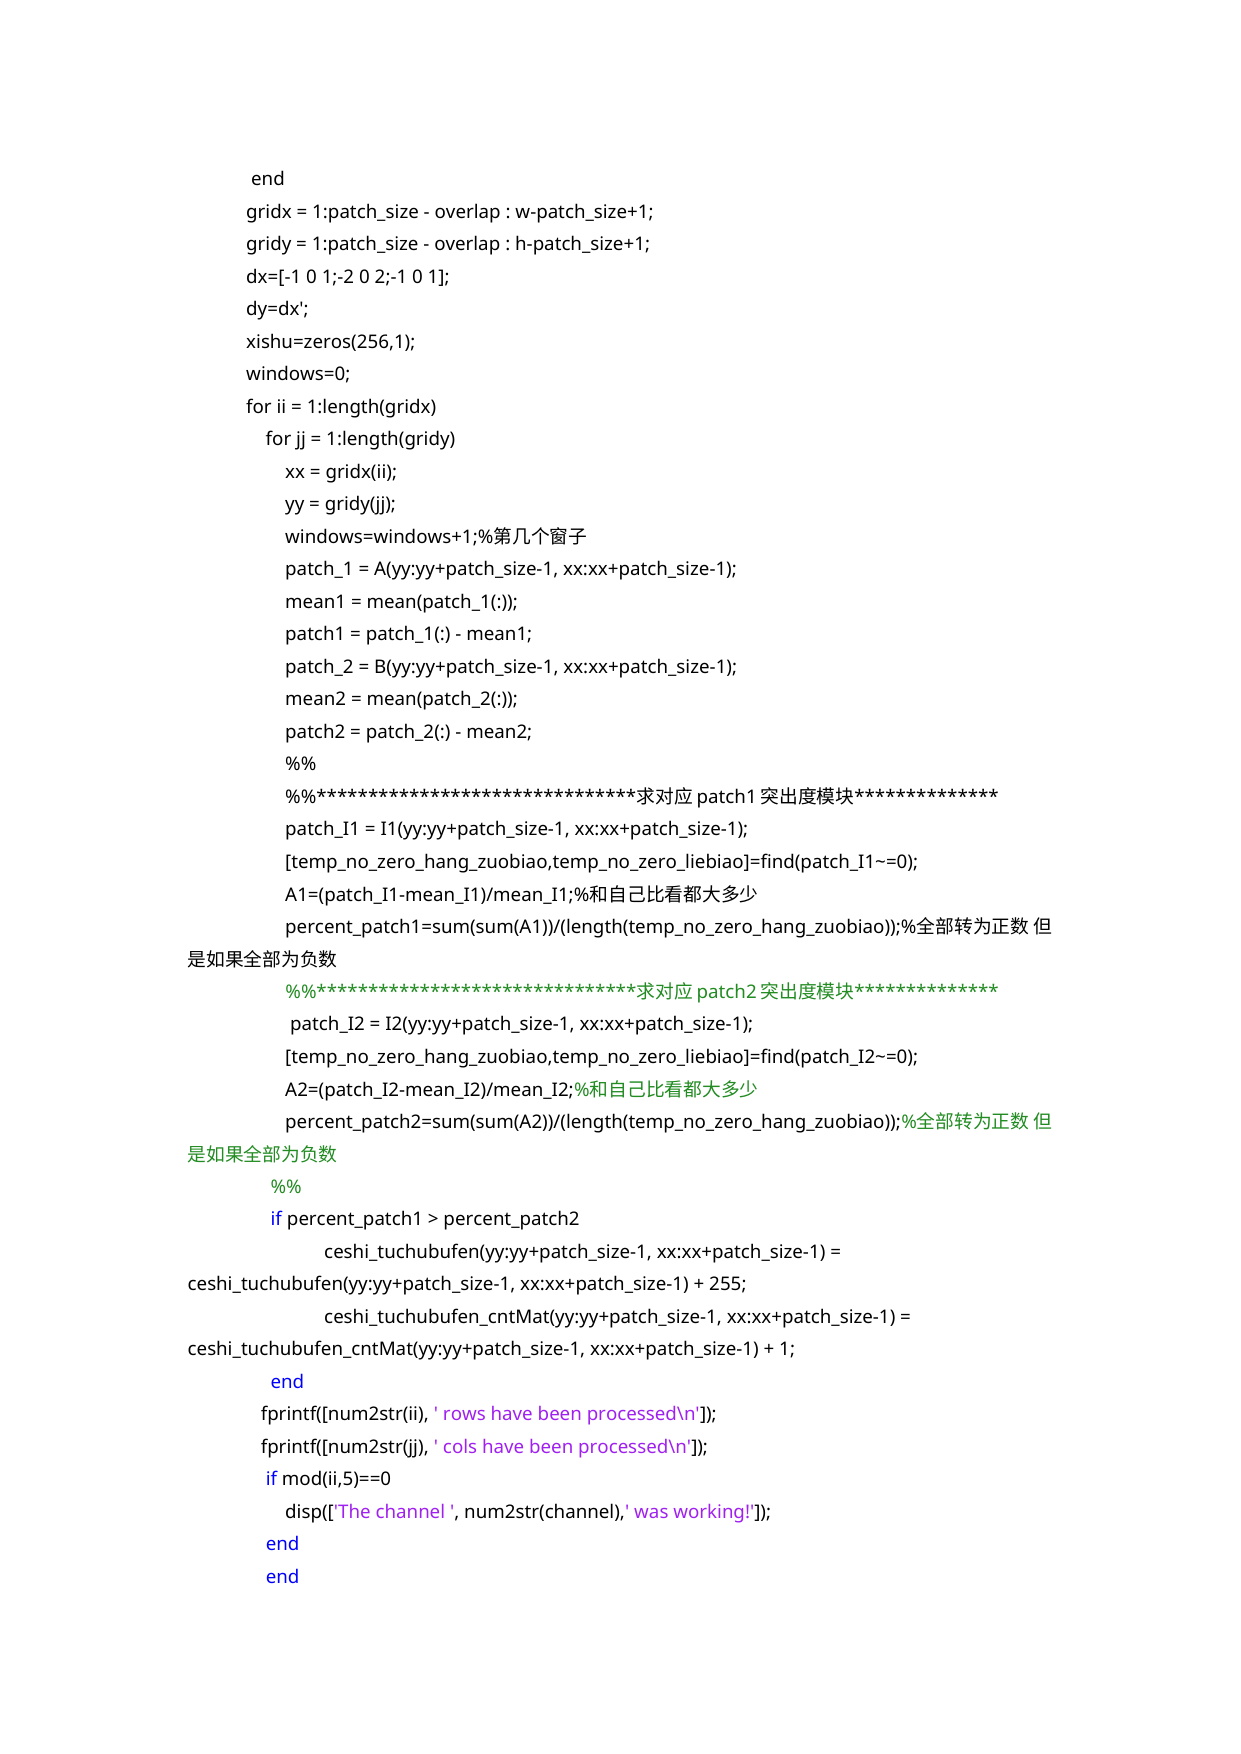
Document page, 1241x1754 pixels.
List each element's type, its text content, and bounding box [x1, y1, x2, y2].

text percent_patch1=sum(sum(A1))/(length(temp_no_zero_hang_zuobiao));%全部转为正数 但是如果全部为负数 [187, 909, 1053, 974]
text windows=windows+1;%第几个窗子 [187, 519, 1053, 552]
text ceshi_tuchubufen_cntMat(yy:yy+patch_size-1, xx:xx+patch_size-1) = ceshi_tuchubufen_cntMat(yy:yy+patch_size-1, xx:xx+patch_size-1) + 1; [187, 1299, 1053, 1364]
text [temp_no_zero_hang_zuobiao,temp_no_zero_liebiao]=find(patch_I2~=0); [187, 1039, 1053, 1072]
text patch_I1 = I1(yy:yy+patch_size-1, xx:xx+patch_size-1); [187, 812, 1053, 844]
text dy=dx'; [187, 292, 1053, 324]
text percent_patch2=sum(sum(A2))/(length(temp_no_zero_hang_zuobiao));%全部转为正数 但是如果全部为负数 [187, 1104, 1053, 1169]
text dx=[-1 0 1;-2 0 2;-1 0 1]; [187, 259, 1053, 292]
text end [187, 1364, 1053, 1397]
text mean1 = mean(patch_1(:)); [187, 584, 1053, 617]
text %%*******************************求对应patch1突出度模块************** [187, 779, 1053, 812]
text xx = gridx(ii); [187, 454, 1053, 487]
text %% [187, 747, 1053, 779]
text A2=(patch_I2-mean_I2)/mean_I2;%和自己比看都大多少 [187, 1072, 1053, 1104]
text for jj = 1:length(gridy) [187, 422, 1053, 454]
text if mod(ii,5)==0 [187, 1462, 1053, 1494]
text mean2 = mean(patch_2(:)); [187, 682, 1053, 714]
text patch_2 = B(yy:yy+patch_size-1, xx:xx+patch_size-1); [187, 649, 1053, 682]
text %%*******************************求对应patch2突出度模块************** [187, 974, 1053, 1007]
text gridx = 1:patch_size - overlap : w-patch_size+1; [187, 194, 1053, 227]
text gridy = 1:patch_size - overlap : h-patch_size+1; [187, 227, 1053, 259]
text patch2 = patch_2(:) - mean2; [187, 714, 1053, 747]
text for ii = 1:length(gridx) [187, 389, 1053, 422]
text patch_I2 = I2(yy:yy+patch_size-1, xx:xx+patch_size-1); [187, 1007, 1053, 1039]
text windows=0; [187, 357, 1053, 389]
text disp(['The channel ', num2str(channel),' was working!']); [187, 1494, 1053, 1527]
text patch1 = patch_1(:) - mean1; [187, 617, 1053, 649]
text %% [187, 1169, 1053, 1202]
text end [187, 1527, 1053, 1559]
text fprintf([num2str(ii), ' rows have been processed\n']); [187, 1397, 1053, 1429]
text yy = gridy(jj); [187, 487, 1053, 519]
text xishu=zeros(256,1); [187, 324, 1053, 357]
text ceshi_tuchubufen(yy:yy+patch_size-1, xx:xx+patch_size-1) = ceshi_tuchubufen(yy:yy+patch_size-1, xx:xx+patch_size-1) + 255; [187, 1234, 1053, 1299]
text [temp_no_zero_hang_zuobiao,temp_no_zero_liebiao]=find(patch_I1~=0); [187, 844, 1053, 877]
text patch_1 = A(yy:yy+patch_size-1, xx:xx+patch_size-1); [187, 552, 1053, 584]
text end [187, 1559, 1053, 1592]
text end [187, 162, 1053, 194]
text A1=(patch_I1-mean_I1)/mean_I1;%和自己比看都大多少 [187, 877, 1053, 909]
text if percent_patch1 > percent_patch2 [187, 1202, 1053, 1234]
text fprintf([num2str(jj), ' cols have been processed\n']); [187, 1429, 1053, 1462]
